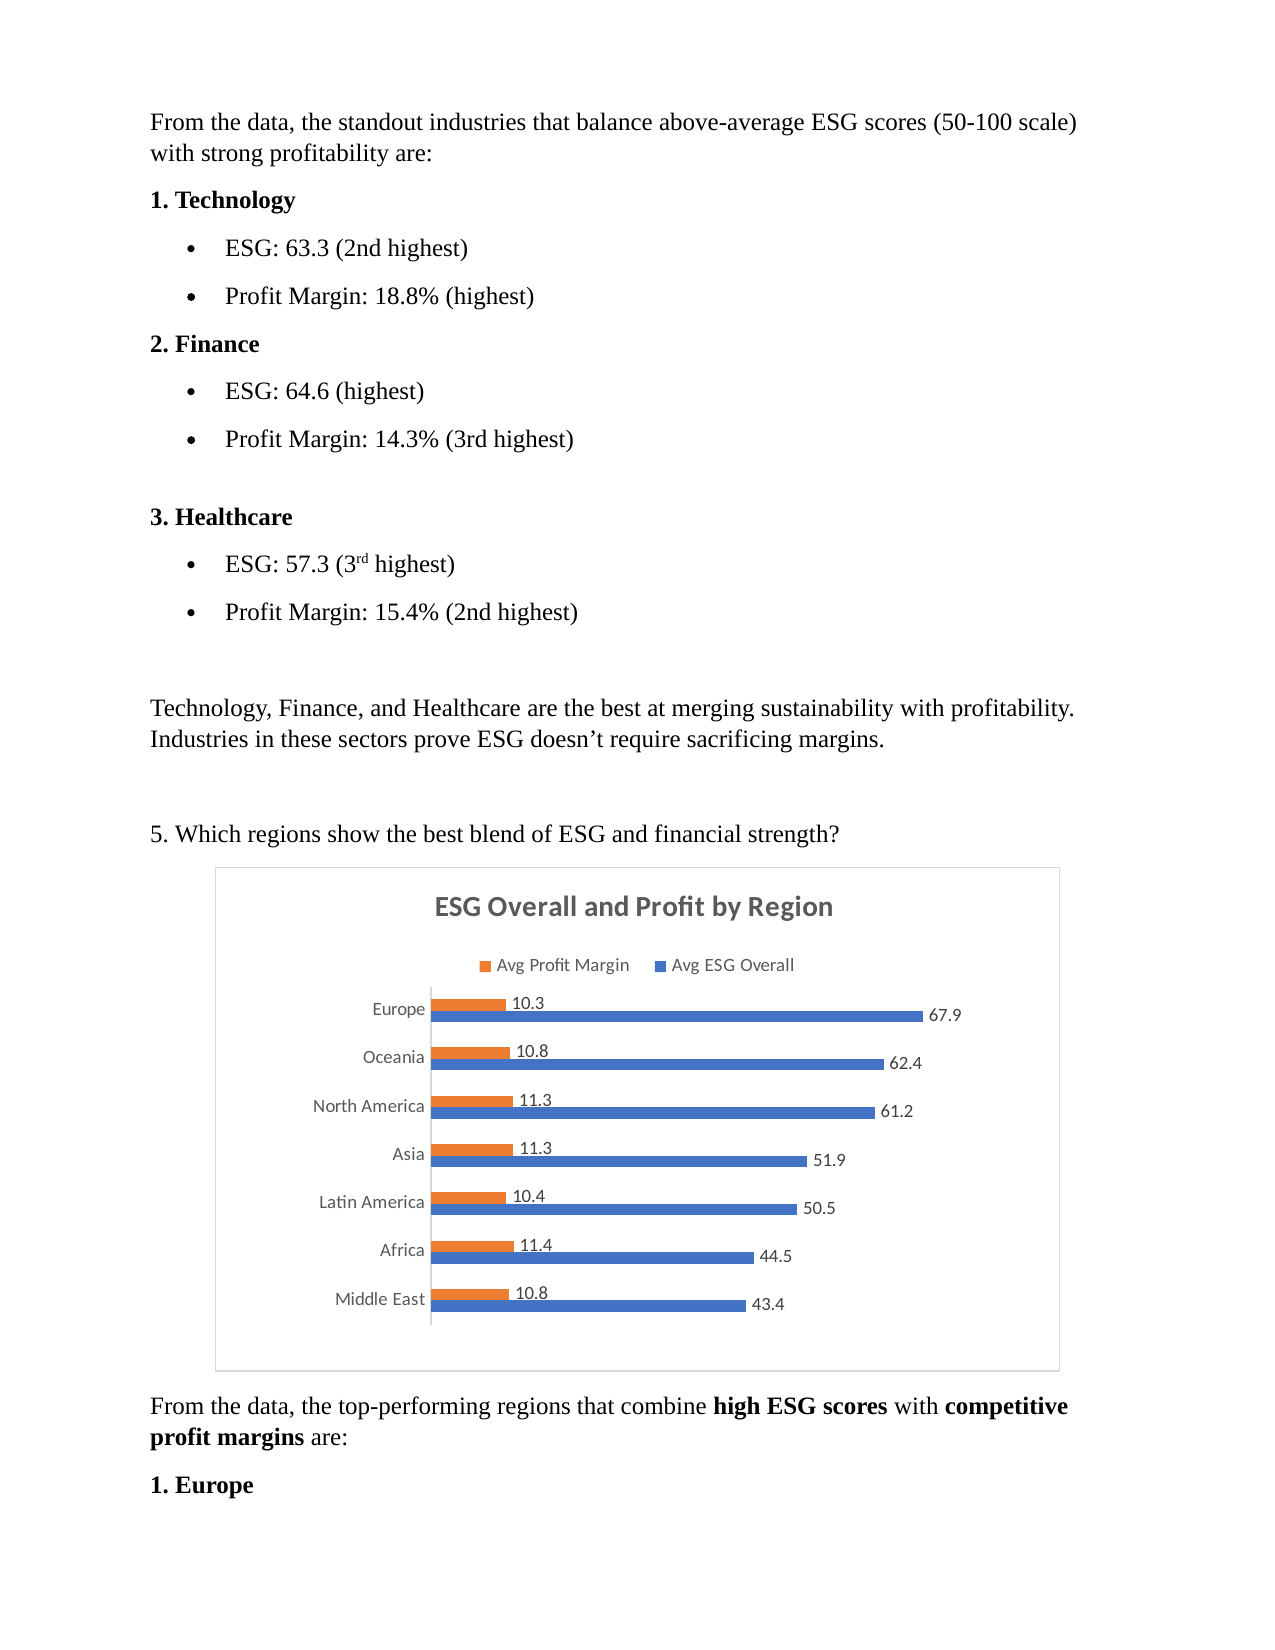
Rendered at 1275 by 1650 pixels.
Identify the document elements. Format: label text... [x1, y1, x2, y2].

text 1. Technology [150, 186, 1125, 214]
text 3. Healthcare [150, 502, 1125, 531]
list ESG: 57.3 (3rd highest) [187, 549, 1125, 578]
list Profit Margin: 15.4% (2nd highest) [187, 597, 1125, 626]
text 5. Which regions show the best blend of ESG and financial strength? [150, 819, 1125, 848]
list Profit Margin: 18.8% (highest) [187, 281, 1125, 310]
text 1. Europe [150, 1470, 1125, 1498]
text From the data, the top-performing regions that combine high ESG scores with competitive profit margins are: [150, 1391, 1125, 1451]
text 2. Finance [150, 329, 1125, 357]
text From the data, the standout industries that balance above-average ESG scores (50-100 scale) with strong profitability are: [150, 107, 1125, 167]
text Technology, Finance, and Healthcare are the best at merging sustainability with profitability. Industries in these sectors prove ESG doesn’t require sacrificing margins. [150, 693, 1125, 752]
list ESG: 63.3 (2nd highest) [187, 233, 1125, 262]
list ESG: 64.6 (highest) [187, 376, 1125, 405]
list Profit Margin: 14.3% (3rd highest) [187, 424, 1125, 483]
